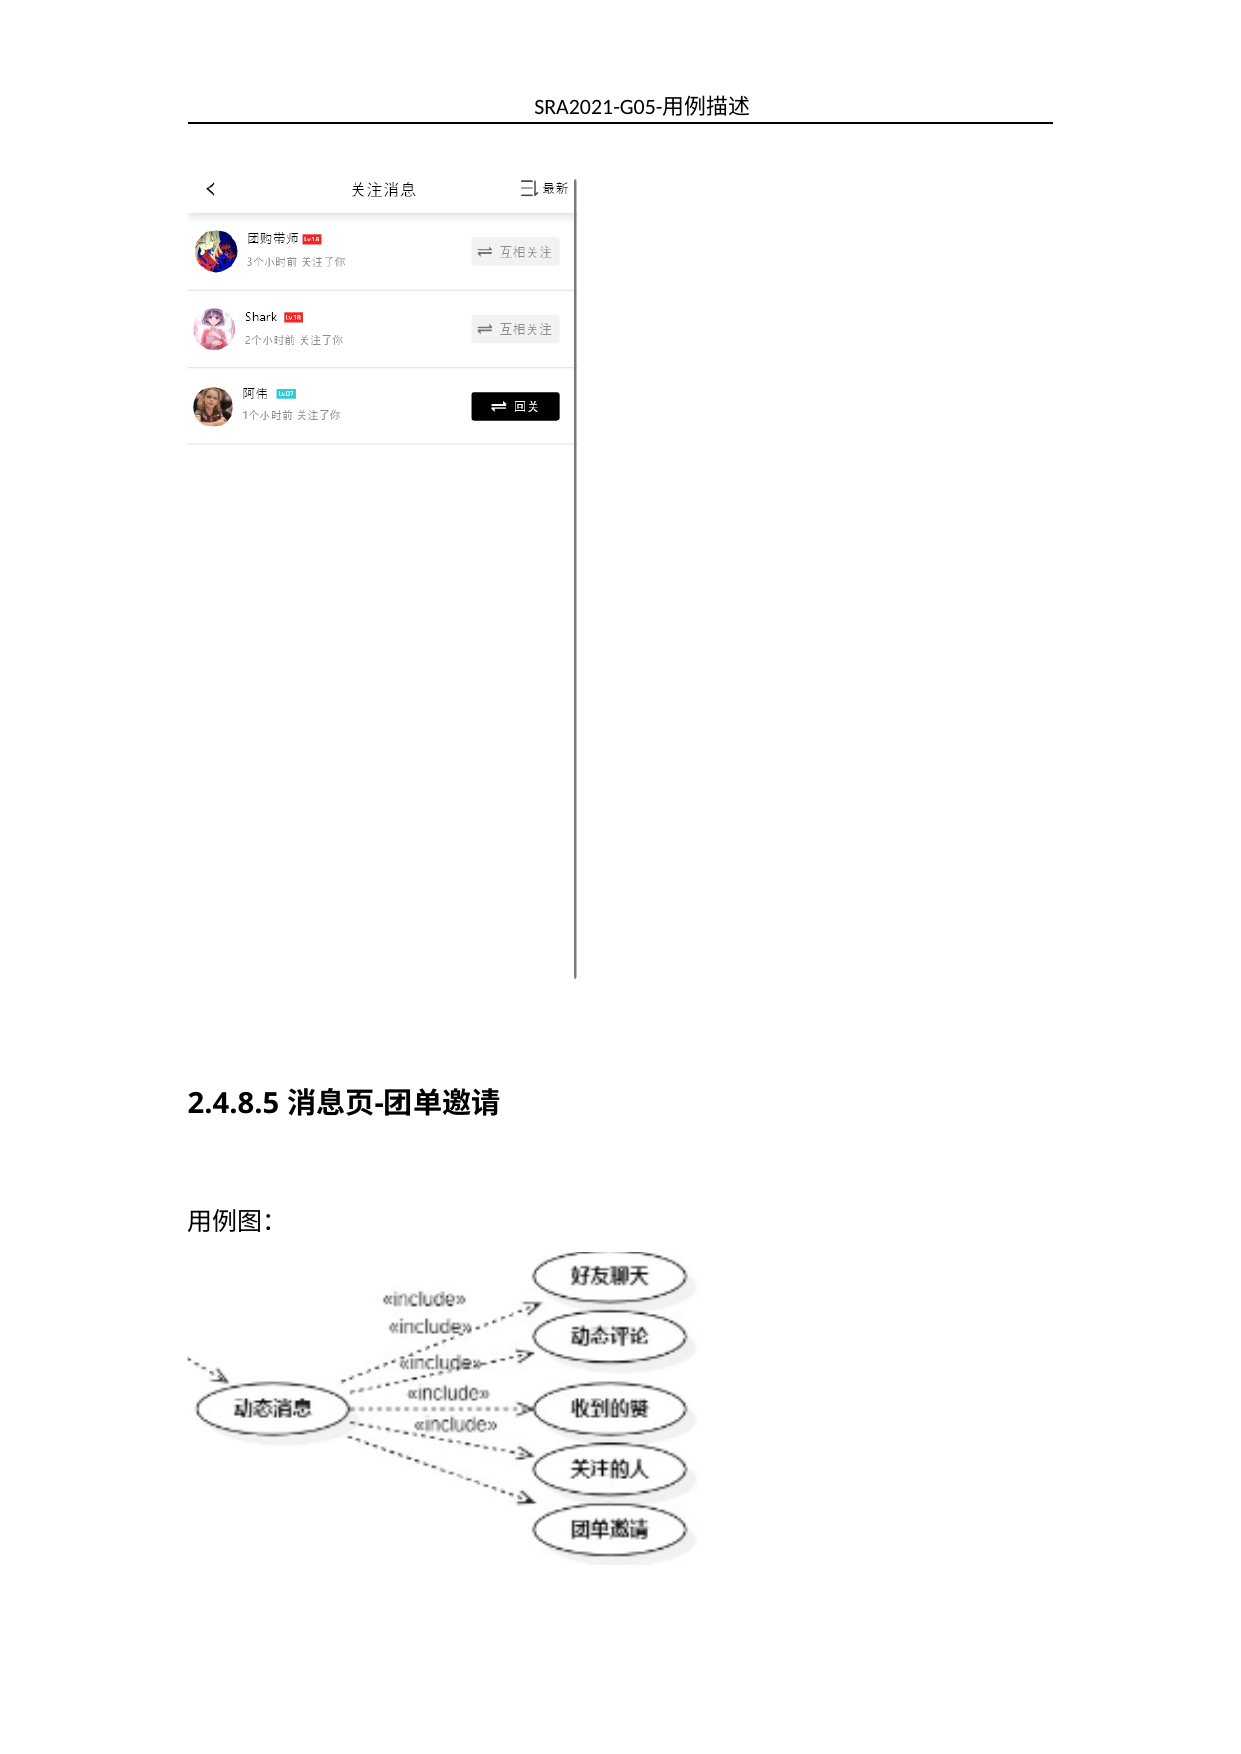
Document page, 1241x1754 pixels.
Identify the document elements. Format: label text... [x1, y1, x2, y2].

picture [187, 162, 578, 1006]
subtitle 2.4.8.5 消息页-团单邀请 [187, 1069, 1053, 1134]
text 用例图： [187, 1187, 1053, 1252]
picture [187, 1252, 713, 1565]
